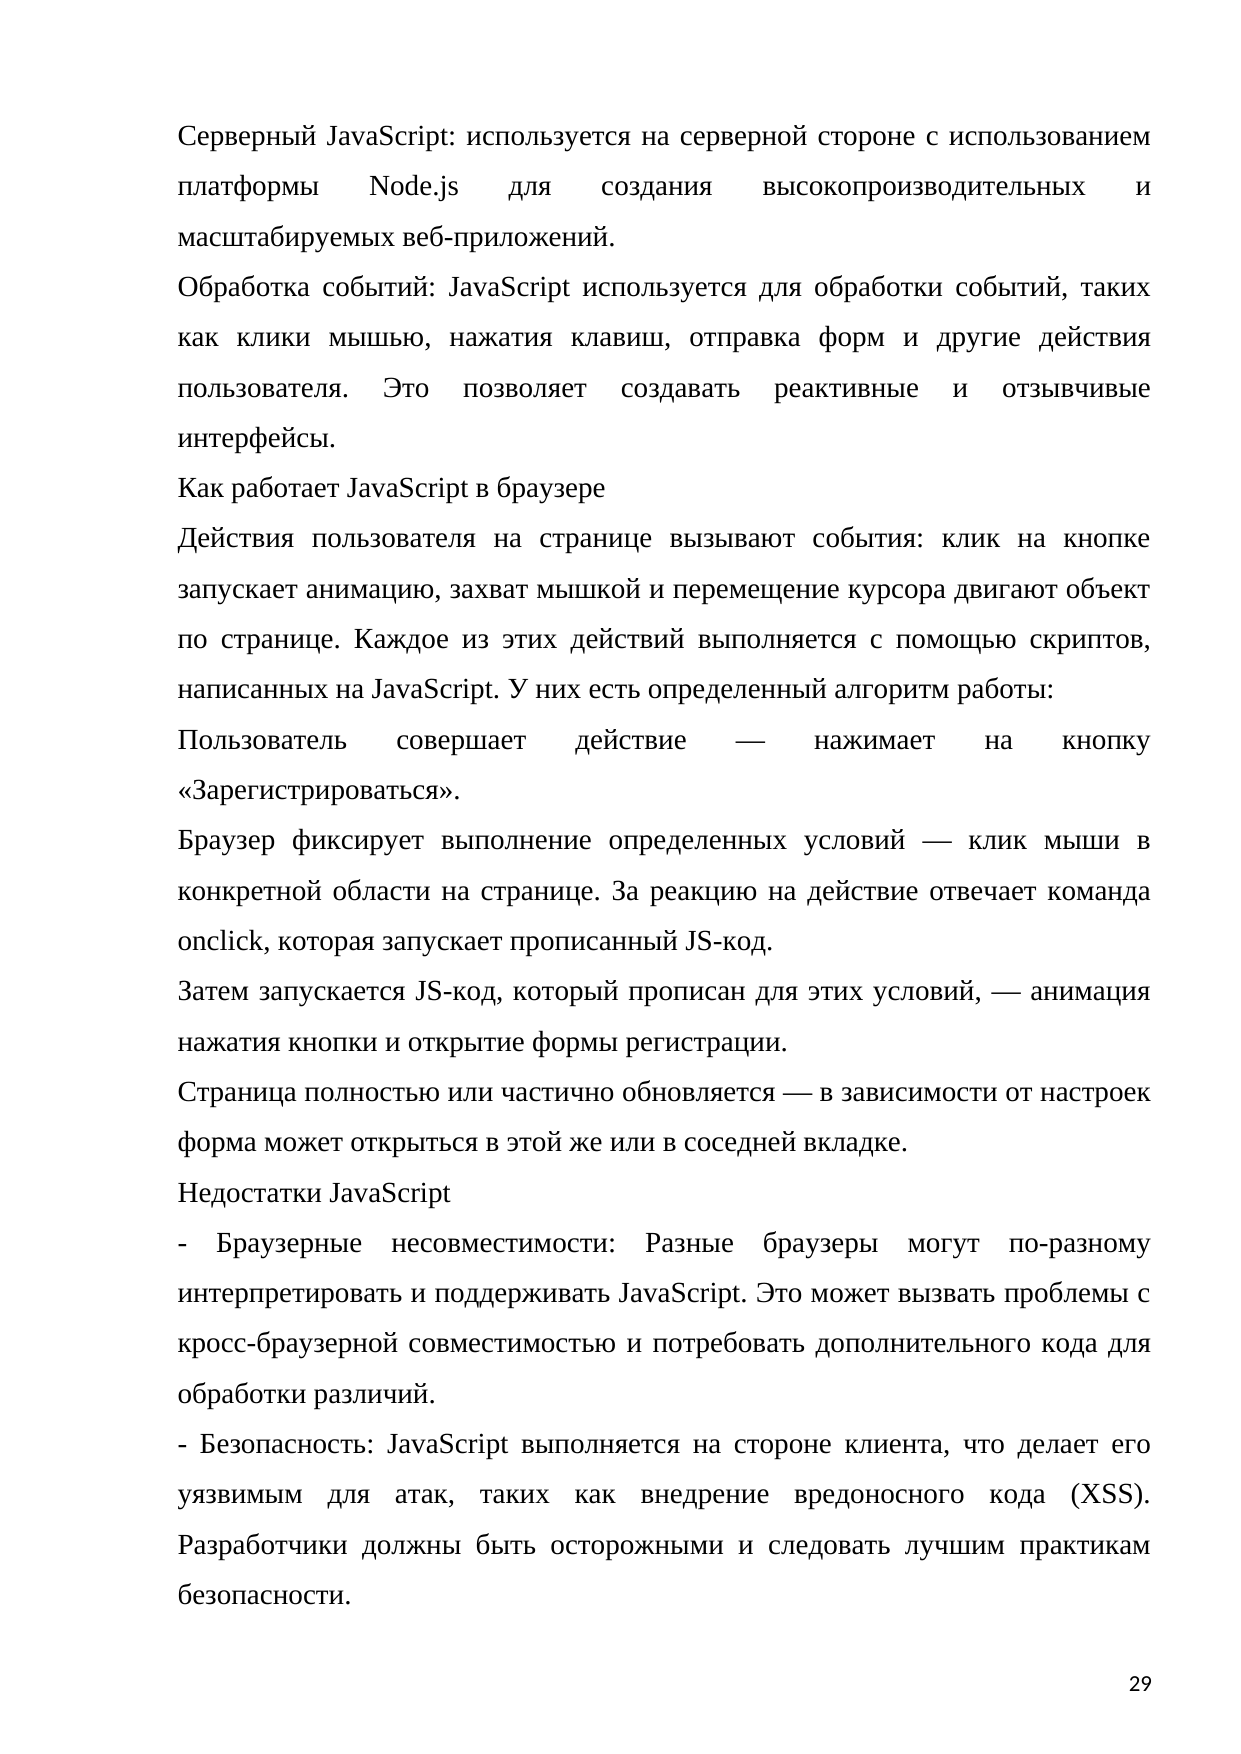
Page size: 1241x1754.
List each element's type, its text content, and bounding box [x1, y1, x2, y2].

text - Браузерные несовместимости: Разные браузеры могут по-разному интерпретировать и поддерживать JavaScript. Это может вызвать проблемы с кросс-браузерной совместимостью и потребовать дополнительного кода для обработки различий. [177, 1225, 1152, 1409]
text Затем запускается JS-код, который прописан для этих условий, — анимация нажатия кнопки и открытие формы регистрации. [177, 973, 1152, 1057]
text Серверный JavaScript: используется на серверной стороне с использованием платформы Node.js для создания высокопроизводительных и масштабируемых веб-приложений. [177, 118, 1152, 252]
text Страница полностью или частично обновляется — в зависимости от настроек форма может открыться в этой же или в соседней вкладке. [177, 1074, 1152, 1158]
text Действия пользователя на странице вызывают события: клик на кнопке запускает анимацию, захват мышкой и перемещение курсора двигают объект по странице. Каждое из этих действий выполняется с помощью скриптов, написанных на JavaScript. У них есть определенный алгоритм работы: [177, 521, 1152, 705]
text - Безопасность: JavaScript выполняется на стороне клиента, что делает его уязвимым для атак, таких как внедрение вредоносного кода (XSS). Разработчики должны быть осторожными и следовать лучшим практикам безопасности. [177, 1426, 1152, 1611]
text Как работает JavaScript в браузере [177, 470, 1152, 504]
text Недостатки JavaScript [177, 1175, 1152, 1208]
text Обработка событий: JavaScript используется для обработки событий, таких как клики мышью, нажатия клавиш, отправка форм и другие действия пользователя. Это позволяет создавать реактивные и отзывчивые интерфейсы. [177, 269, 1152, 453]
text Браузер фиксирует выполнение определенных условий — клик мыши в конкретной области на странице. За реакцию на действие отвечает команда onclick, которая запускает прописанный JS-код. [177, 822, 1152, 957]
text Пользователь совершает действие — нажимает на кнопку «Зарегистрироваться». [177, 722, 1152, 806]
